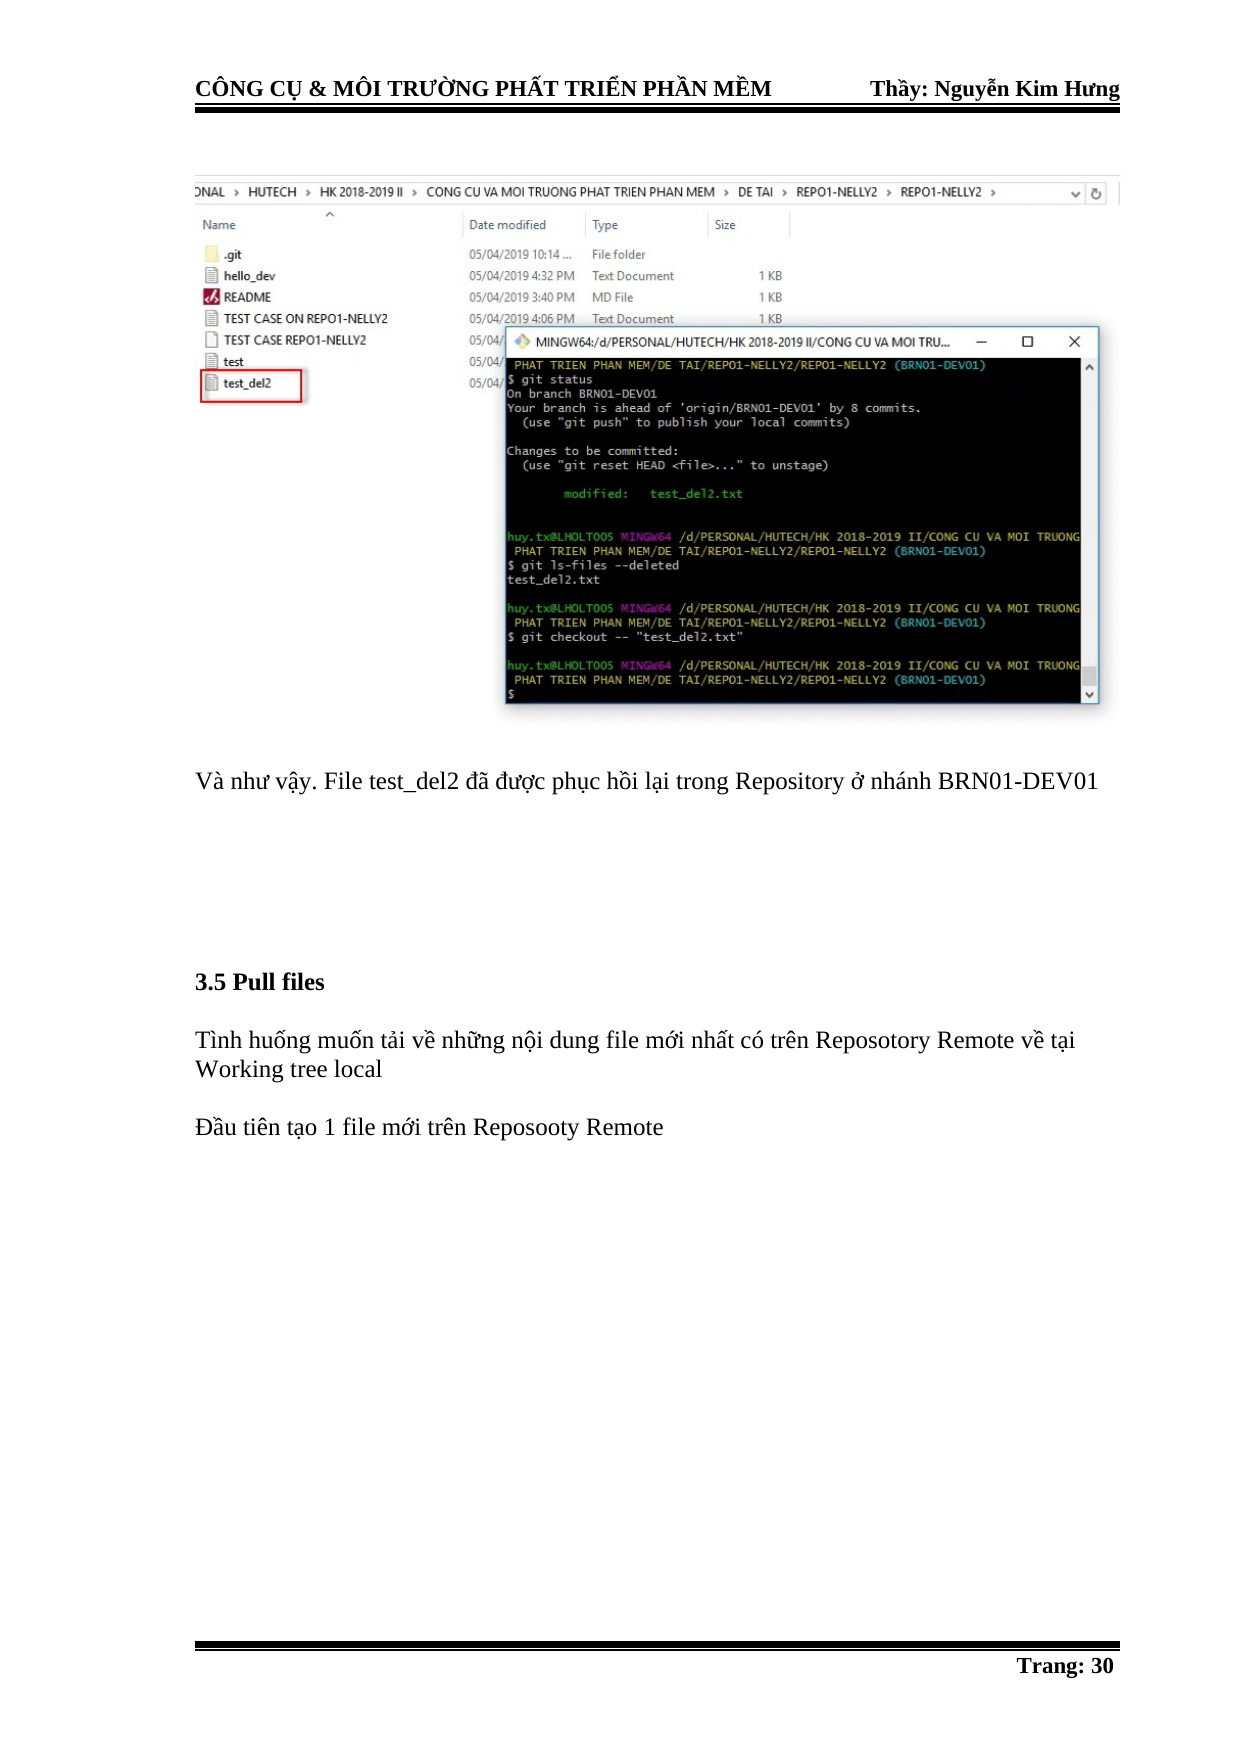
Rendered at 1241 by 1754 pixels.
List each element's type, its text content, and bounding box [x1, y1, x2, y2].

text Tình huống muốn tải về những nội dung file mới nhất có trên Reposotory Remote về tại Working tree local [195, 1025, 1120, 1083]
text Đầu tiên tạo 1 file mới trên Reposooty Remote [195, 1112, 1120, 1140]
text 3.5 Pull files [195, 967, 1120, 996]
picture [195, 175, 1121, 737]
text Và như vậy. File test_del2 đã được phục hồi lại trong Repository ở nhánh BRN01-DEV01 [195, 766, 1120, 794]
